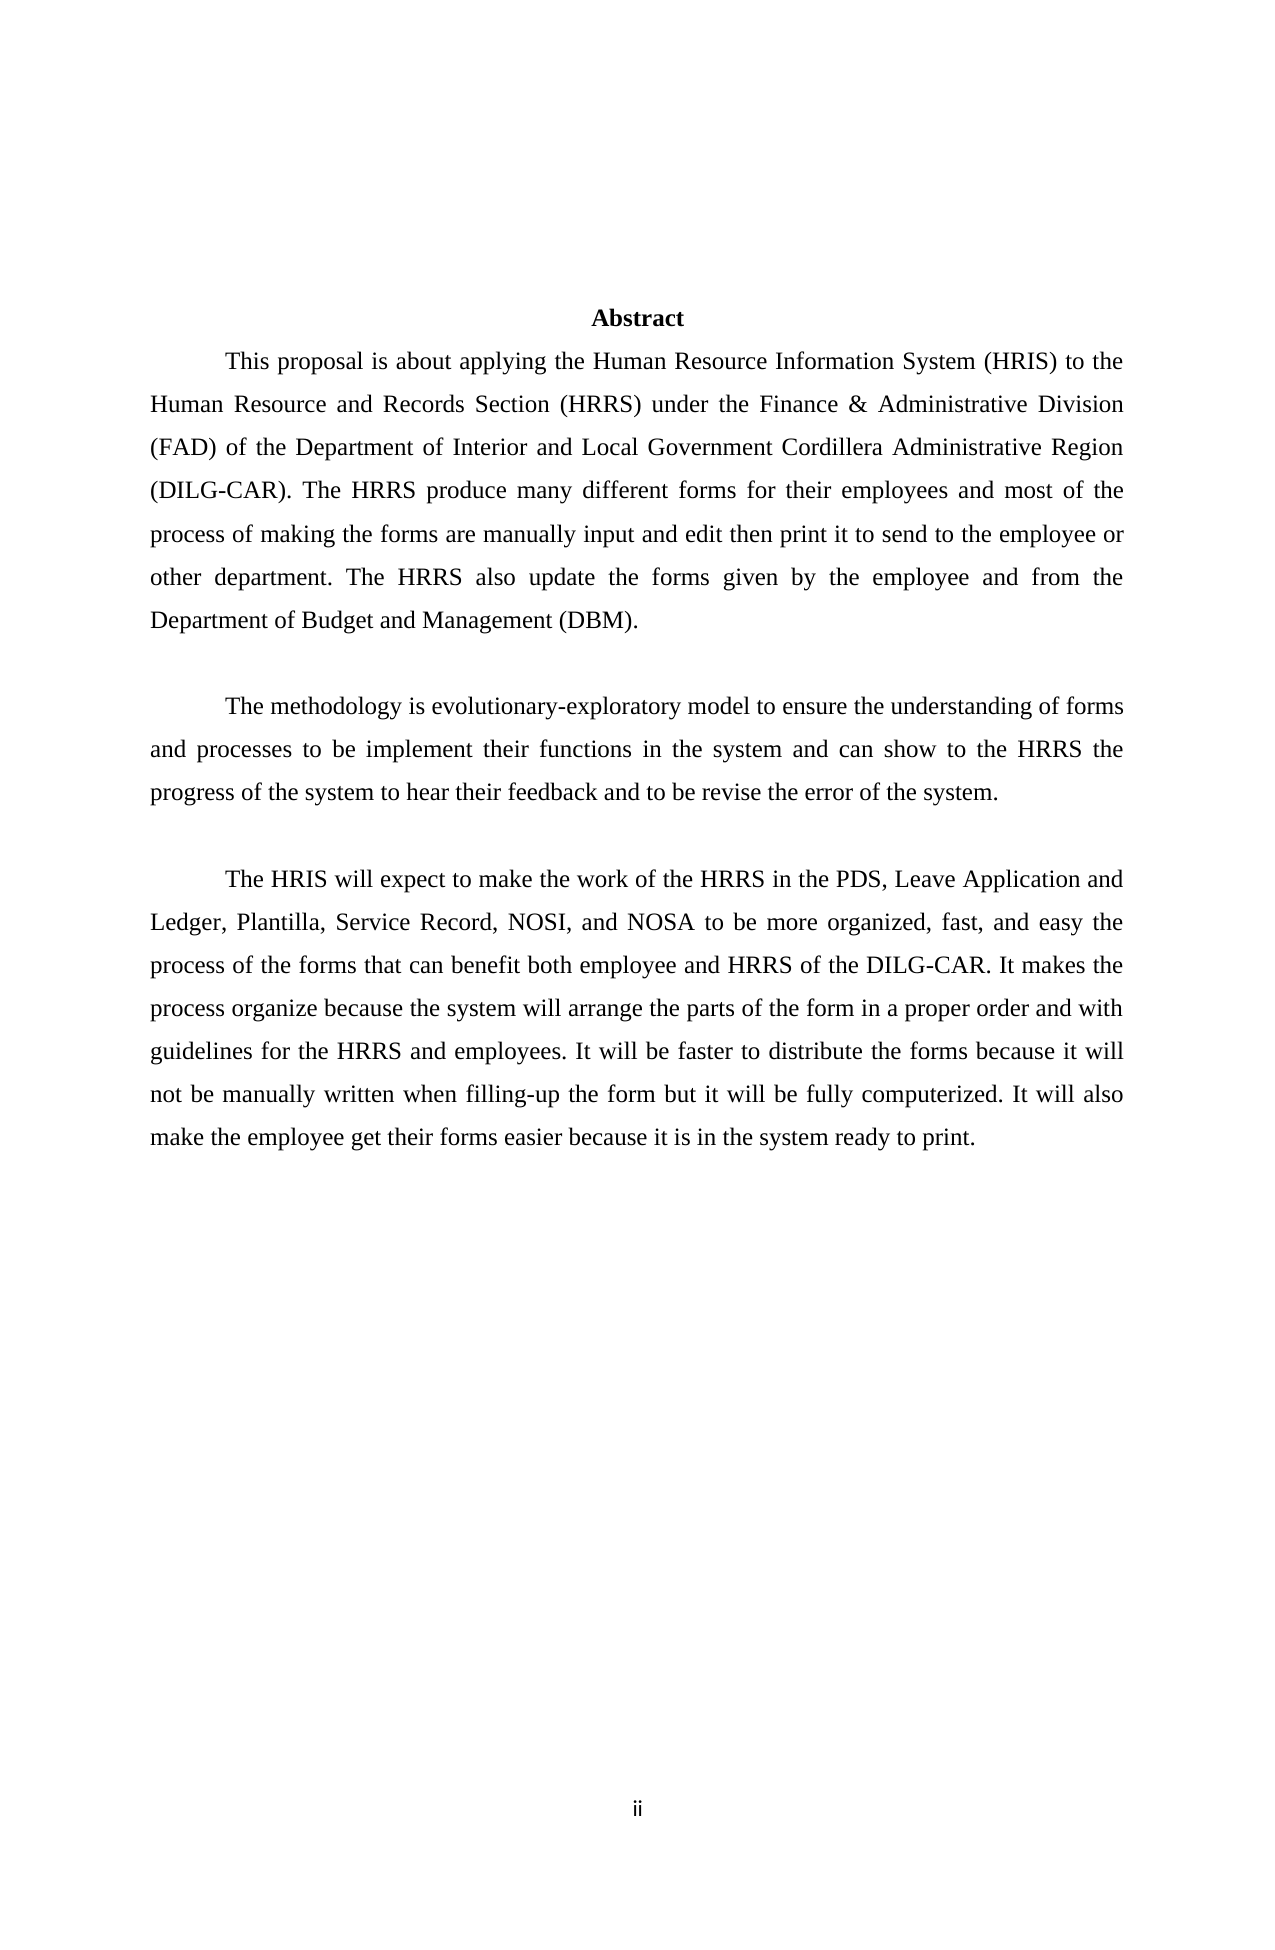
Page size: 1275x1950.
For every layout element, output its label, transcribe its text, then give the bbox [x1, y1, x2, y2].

text Abstract [150, 303, 1125, 332]
text The HRIS will expect to make the work of the HRRS in the PDS, Leave Application and Ledger, Plantilla, Service Record, NOSI, and NOSA to be more organized, fast, and easy the process of the forms that can benefit both employee and HRRS of the DILG-CAR. It makes the process organize because the system will arrange the parts of the form in a proper order and with guidelines for the HRRS and employees. It will be faster to distribute the forms because it will not be manually written when filling-up the form but it will be fully computerized. It will also make the employee get their forms easier because it is in the system ready to print. [150, 864, 1125, 1151]
text The methodology is evolutionary-exploratory model to ensure the understanding of forms and processes to be implement their functions in the system and can show to the HRRS the progress of the system to hear their feedback and to be revise the error of the system. [150, 691, 1125, 806]
text This proposal is about applying the Human Resource Information System (HRIS) to the Human Resource and Records Section (HRRS) under the Finance & Administrative Division (FAD) of the Department of Interior and Local Government Cordillera Administrative Region (DILG-CAR). The HRRS produce many different forms for their employees and most of the process of making the forms are manually input and edit then print it to send to the employee or other department. The HRRS also update the forms given by the employee and from the Department of Budget and Management (DBM). [150, 346, 1125, 634]
